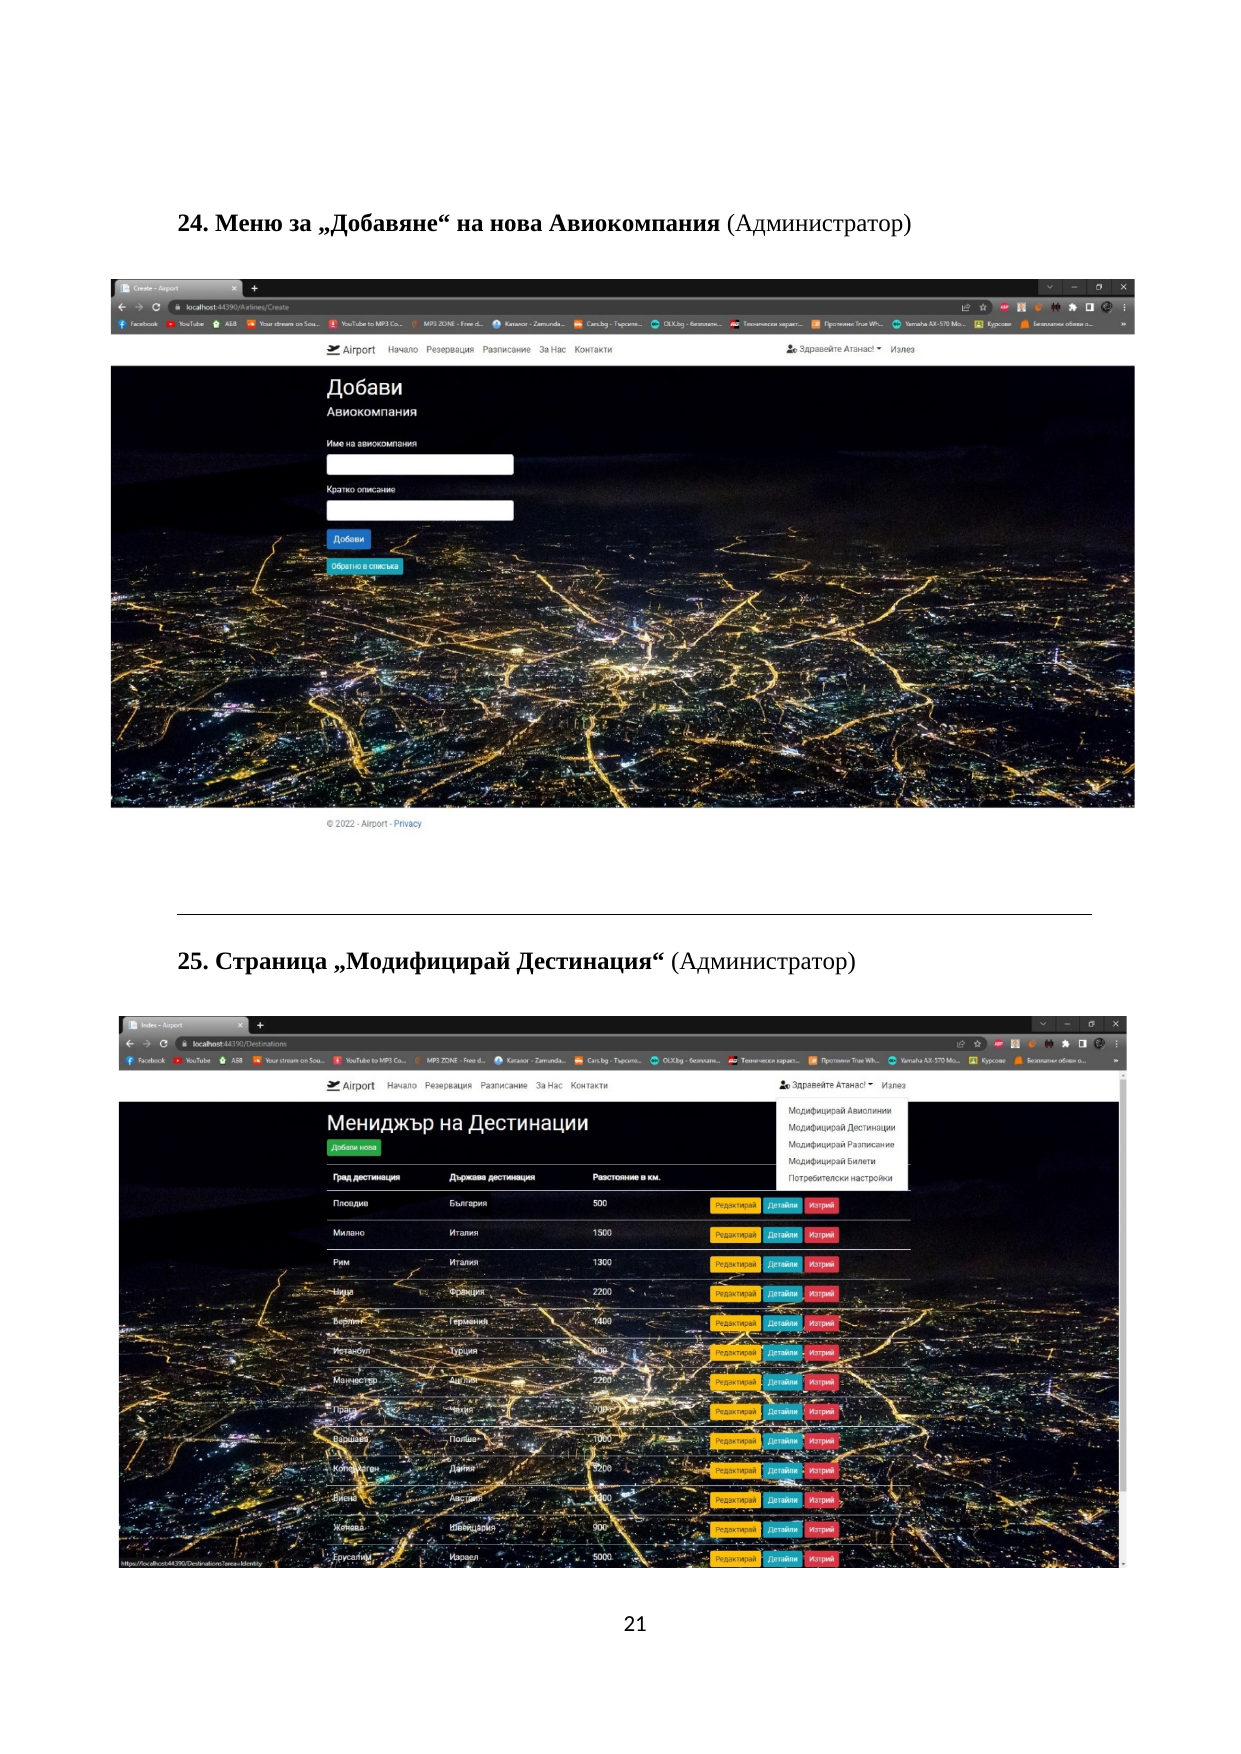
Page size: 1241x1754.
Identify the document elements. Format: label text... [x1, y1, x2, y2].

text 25. Страница „Модифицирай Дестинация“ (Администратор) [177, 946, 1092, 975]
picture [118, 1016, 1127, 1568]
picture [110, 279, 1135, 838]
text 24. Меню за „Добавяне“ на нова Авиокомпания (Администратор) [177, 208, 1092, 237]
